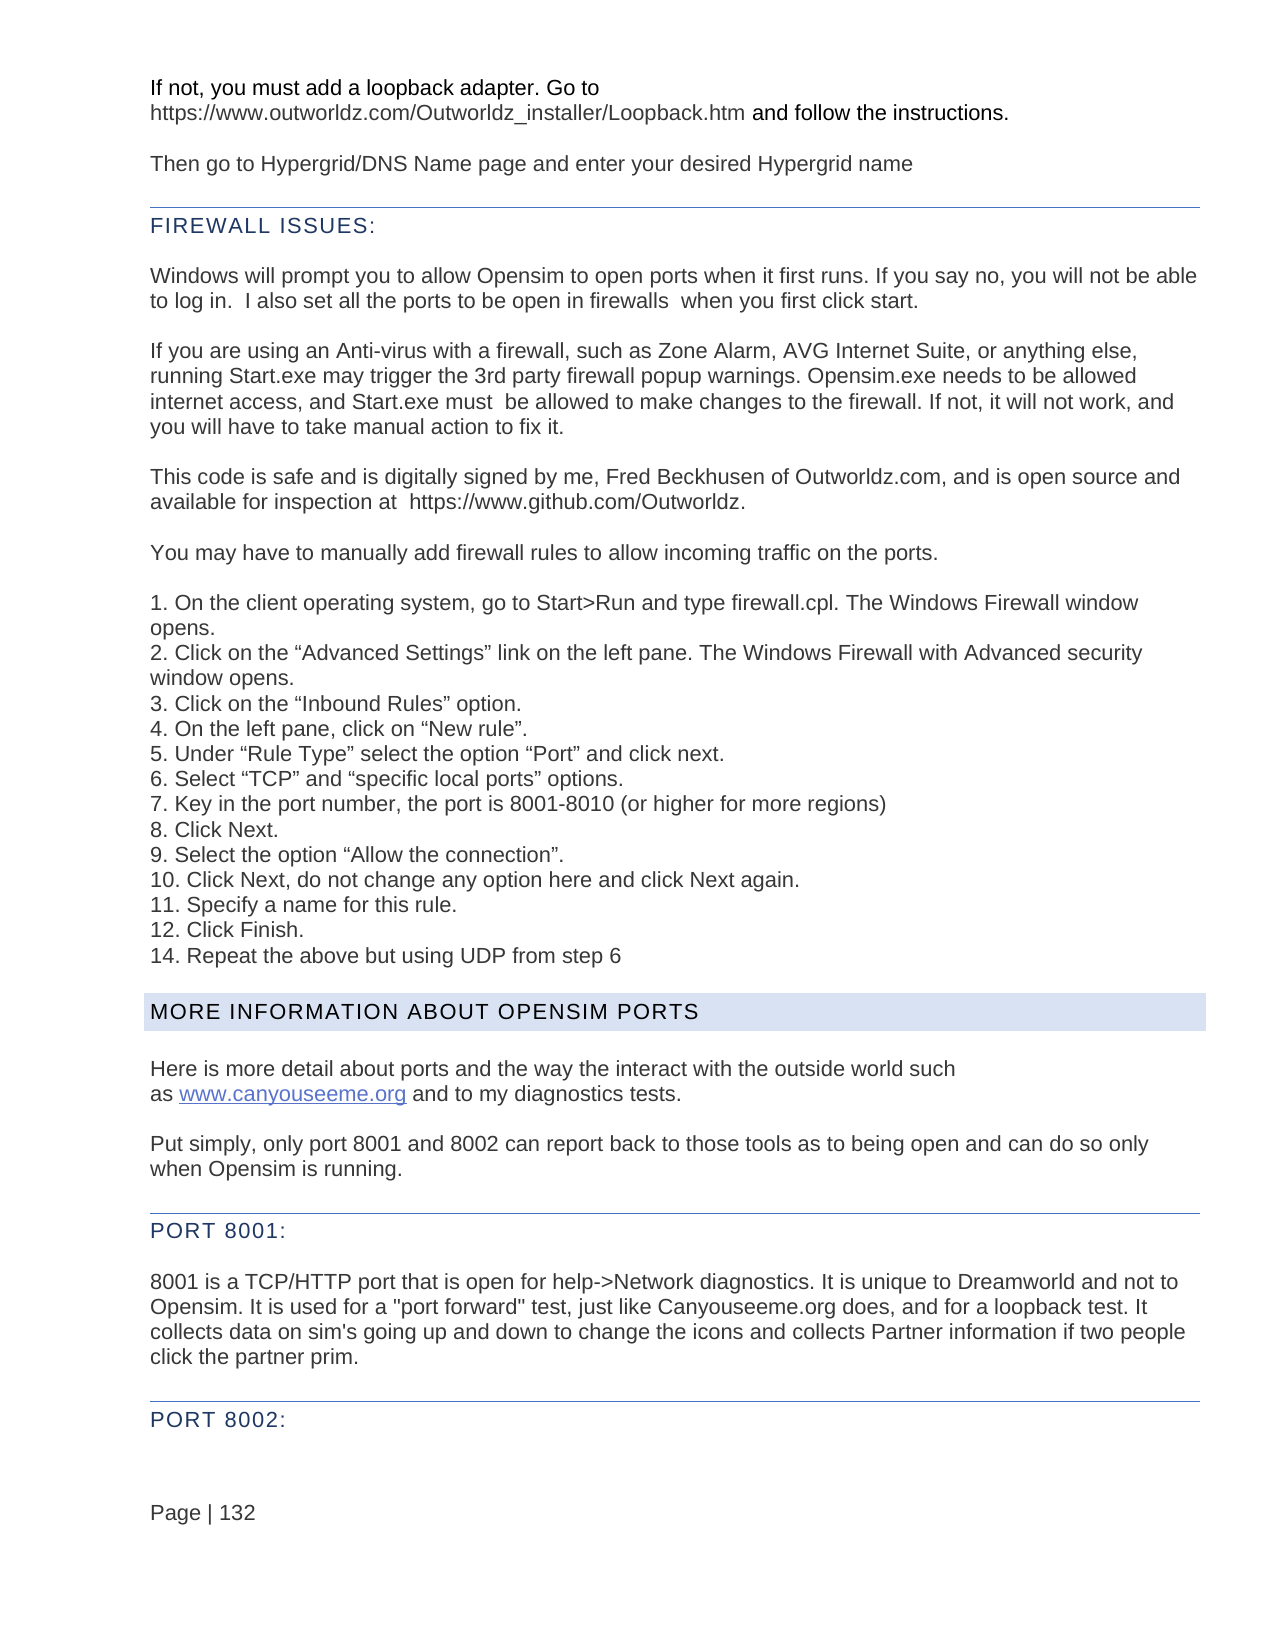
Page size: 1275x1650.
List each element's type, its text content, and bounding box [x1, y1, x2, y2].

text Put simply, only port 8001 and 8002 can report back to those tools as to being open and can do so only when Opensim is running. [150, 1131, 1200, 1181]
text If not, you must add a loopback adapter. Go to https://www.outworldz.com/Outworldz_installer/Loopback.htm and follow the instructions. [150, 75, 1200, 125]
subtitle Port 8001: [150, 1214, 1200, 1244]
text 1. On the client operating system, go to Start>Run and type firewall.cpl. The Windows Firewall window opens. 2. Click on the “Advanced Settings” link on the left pane. The Windows Firewall with Advanced security window opens. 3. Click on the “Inbound Rules” option. 4. On the left pane, click on “New rule”. 5. Under “Rule Type” select the option “Port” and click next. 6. Select “TCP” and “specific local ports” options. 7. Key in the port number, the port is 8001-8010 (or higher for more regions) 8. Click Next. 9. Select the option “Allow the connection”. 10. Click Next, do not change any option here and click Next again. 11. Specify a name for this rule. 12. Click Finish. 14. Repeat the above but using UDP from step 6 [150, 590, 1200, 968]
subtitle Firewall Issues: [150, 208, 1200, 238]
text Here is more detail about ports and the way the interact with the outside world such as www.canyouseeme.org and to my diagnostics tests. [682, 1056, 1200, 1106]
subtitle More information about Opensim Ports [150, 999, 1200, 1024]
text If you are using an Anti-virus with a firewall, such as Zone Alarm, AVG Internet Suite, or anything else, running Start.exe may trigger the 3rd party firewall popup warnings. Opensim.exe needs to be allowed internet access, and Start.exe must be allowed to make changes to the firewall. If not, it will not work, and you will have to take manual action to fix it. [150, 338, 1200, 439]
text Windows will prompt you to allow Opensim to open ports when it first runs. If you say no, you will not be able to log in. I also set all the ports to be open in firewalls when you first click start. [150, 263, 1200, 313]
subtitle Port 8002: [150, 1402, 1200, 1432]
text This code is safe and is digitally signed by me, Fred Beckhusen of Outworldz.com, and is open source and available for inspection at https://www.github.com/Outworldz. [150, 464, 1200, 514]
text Then go to Hypergrid/DNS Name page and enter your desired Hypergrid name [150, 150, 1200, 176]
text You may have to manually add firewall rules to allow incoming traffic on the ports. [150, 539, 1200, 565]
text 8001 is a TCP/HTTP port that is open for help->Network diagnostics. It is unique to Dreamworld and not to Opensim. It is used for a "port forward" test, just like Canyouseeme.org does, and for a loopback test. It collects data on sim's going up and down to change the icons and collects Partner information if two people click the partner prim. [150, 1269, 1200, 1369]
